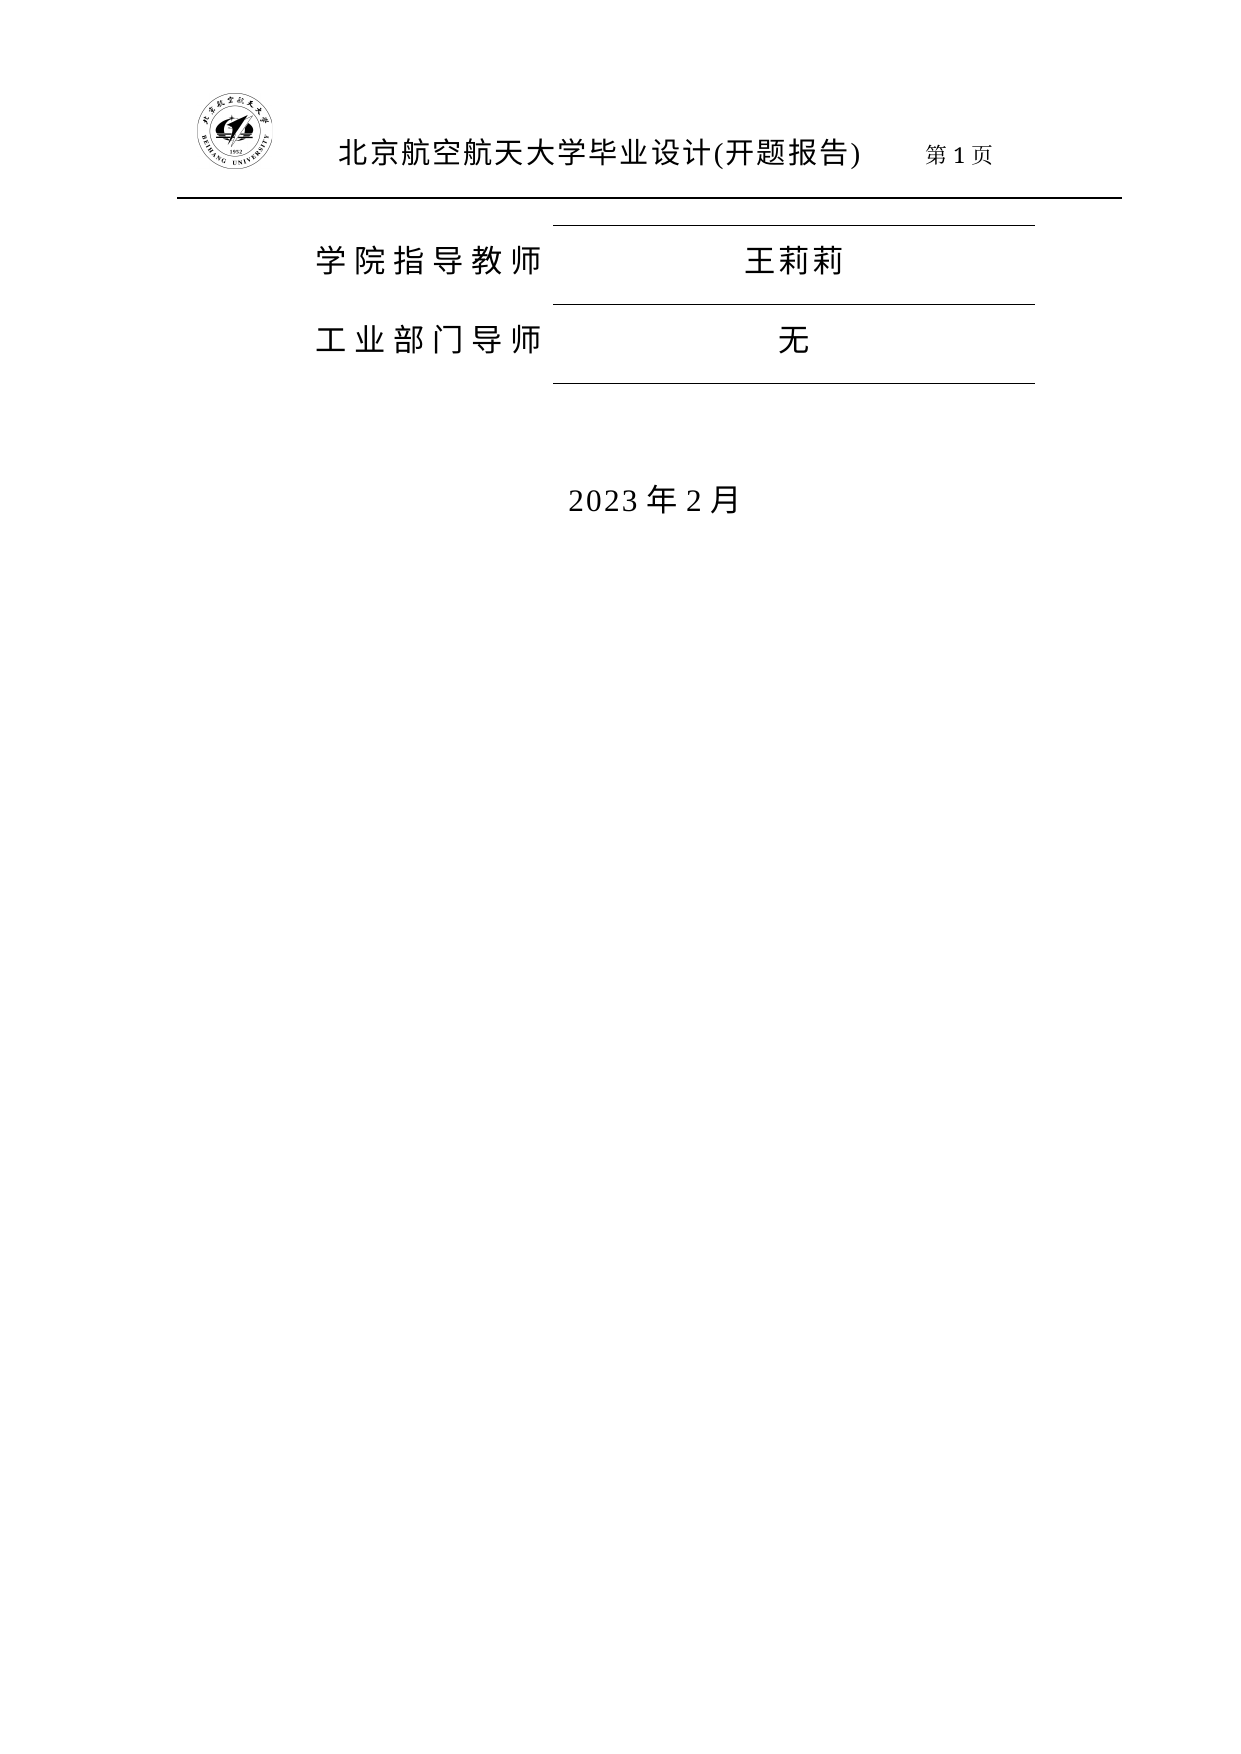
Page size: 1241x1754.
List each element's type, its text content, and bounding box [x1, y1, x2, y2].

table_cell 无 [553, 305, 1034, 382]
text 2023年2月 [177, 465, 1122, 530]
table_cell 工业部门导师 [284, 304, 553, 382]
table_cell 学院指导教师 [284, 225, 553, 304]
table_cell 王莉莉 [553, 226, 1034, 304]
picture [197, 93, 273, 169]
